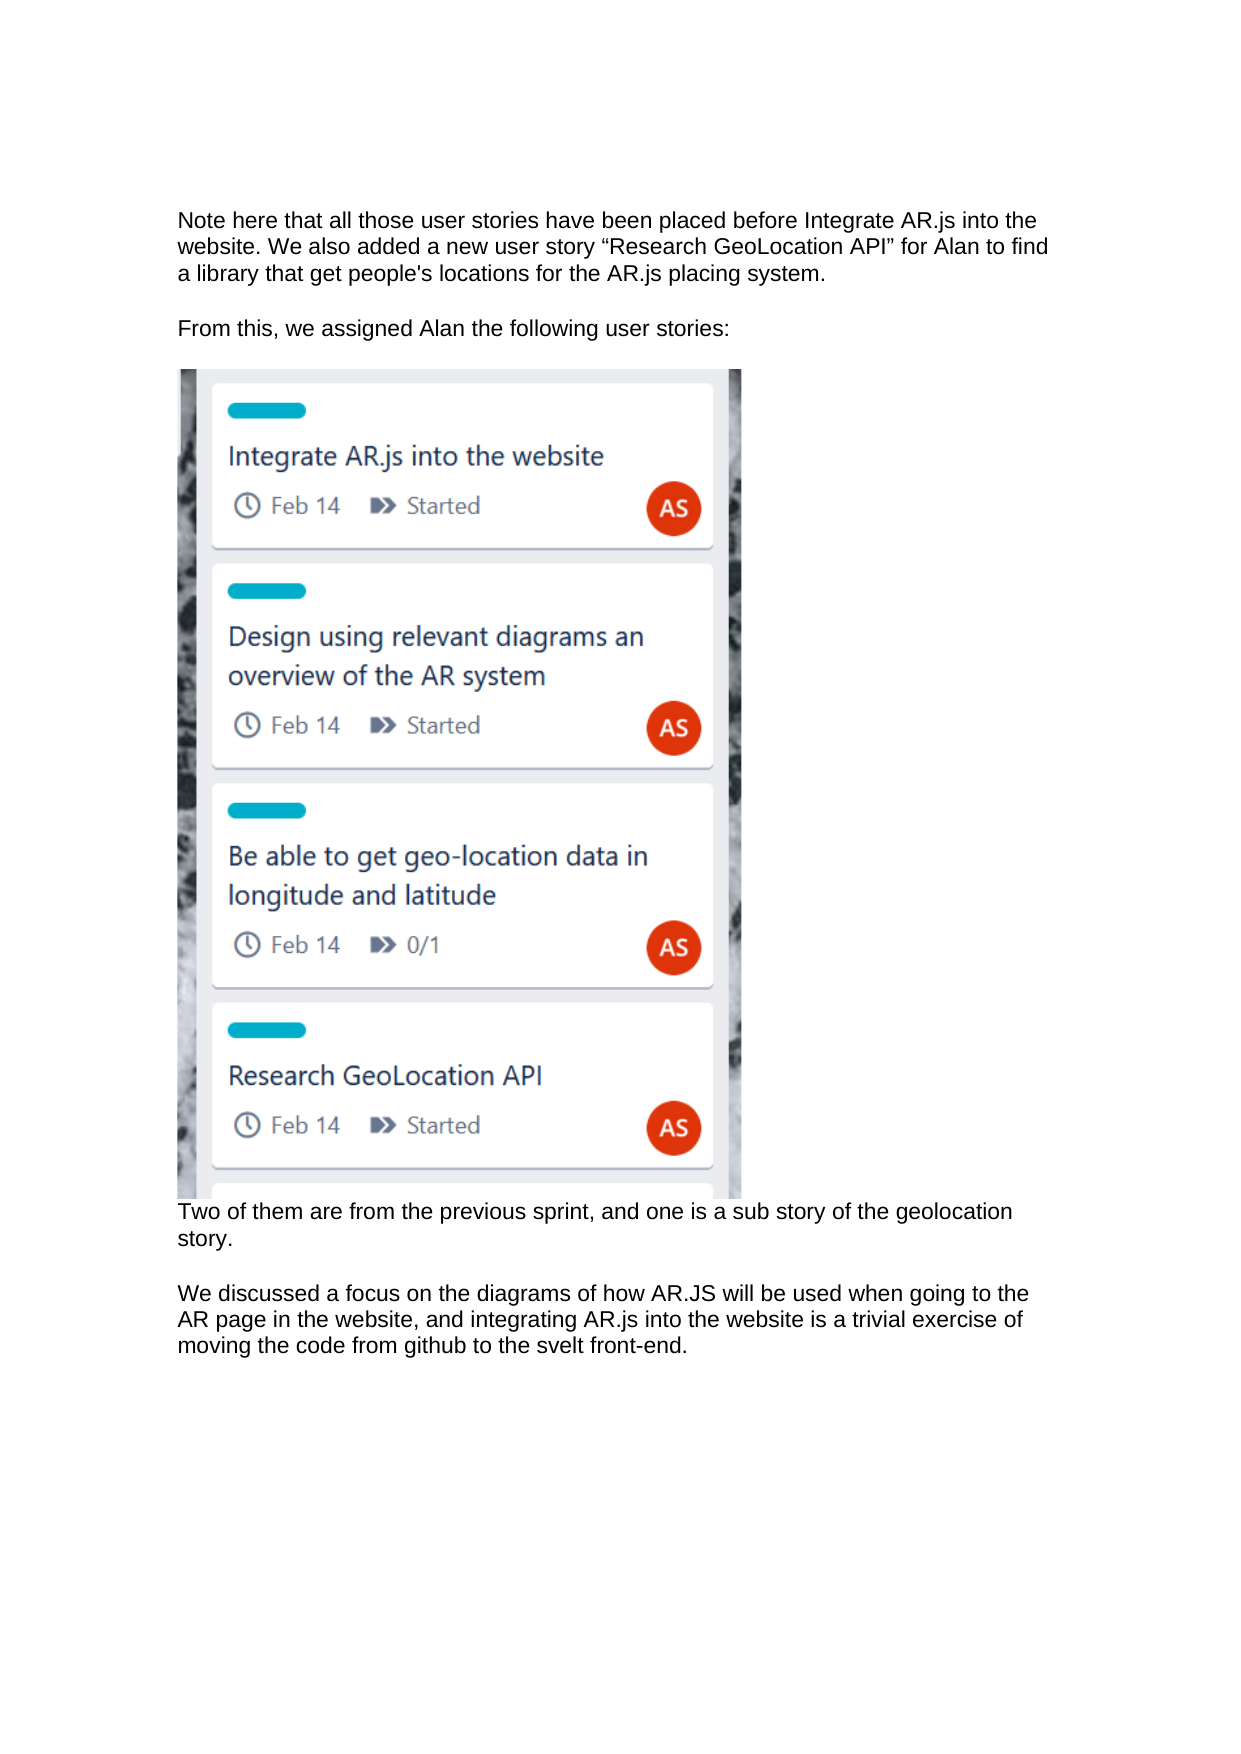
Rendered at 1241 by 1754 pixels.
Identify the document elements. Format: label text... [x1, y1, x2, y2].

text We discussed a focus on the diagrams of how AR.JS will be used when going to the AR page in the website, and integrating AR.js into the website is a trivial exercise of moving the code from github to the svelt front-end. [177, 1279, 1063, 1359]
picture [177, 369, 742, 1199]
text Two of them are from the previous sprint, and one is a sub story of the geolocation story. [177, 1198, 1063, 1251]
text Note here that all those user stories have been placed before Integrate AR.js into the website. We also added a new user story “Research GeoLocation API” for Alan to find a library that get people's locations for the AR.js placing system. [177, 207, 1063, 286]
text From this, we assigned Alan the following user stories: [177, 314, 1063, 341]
